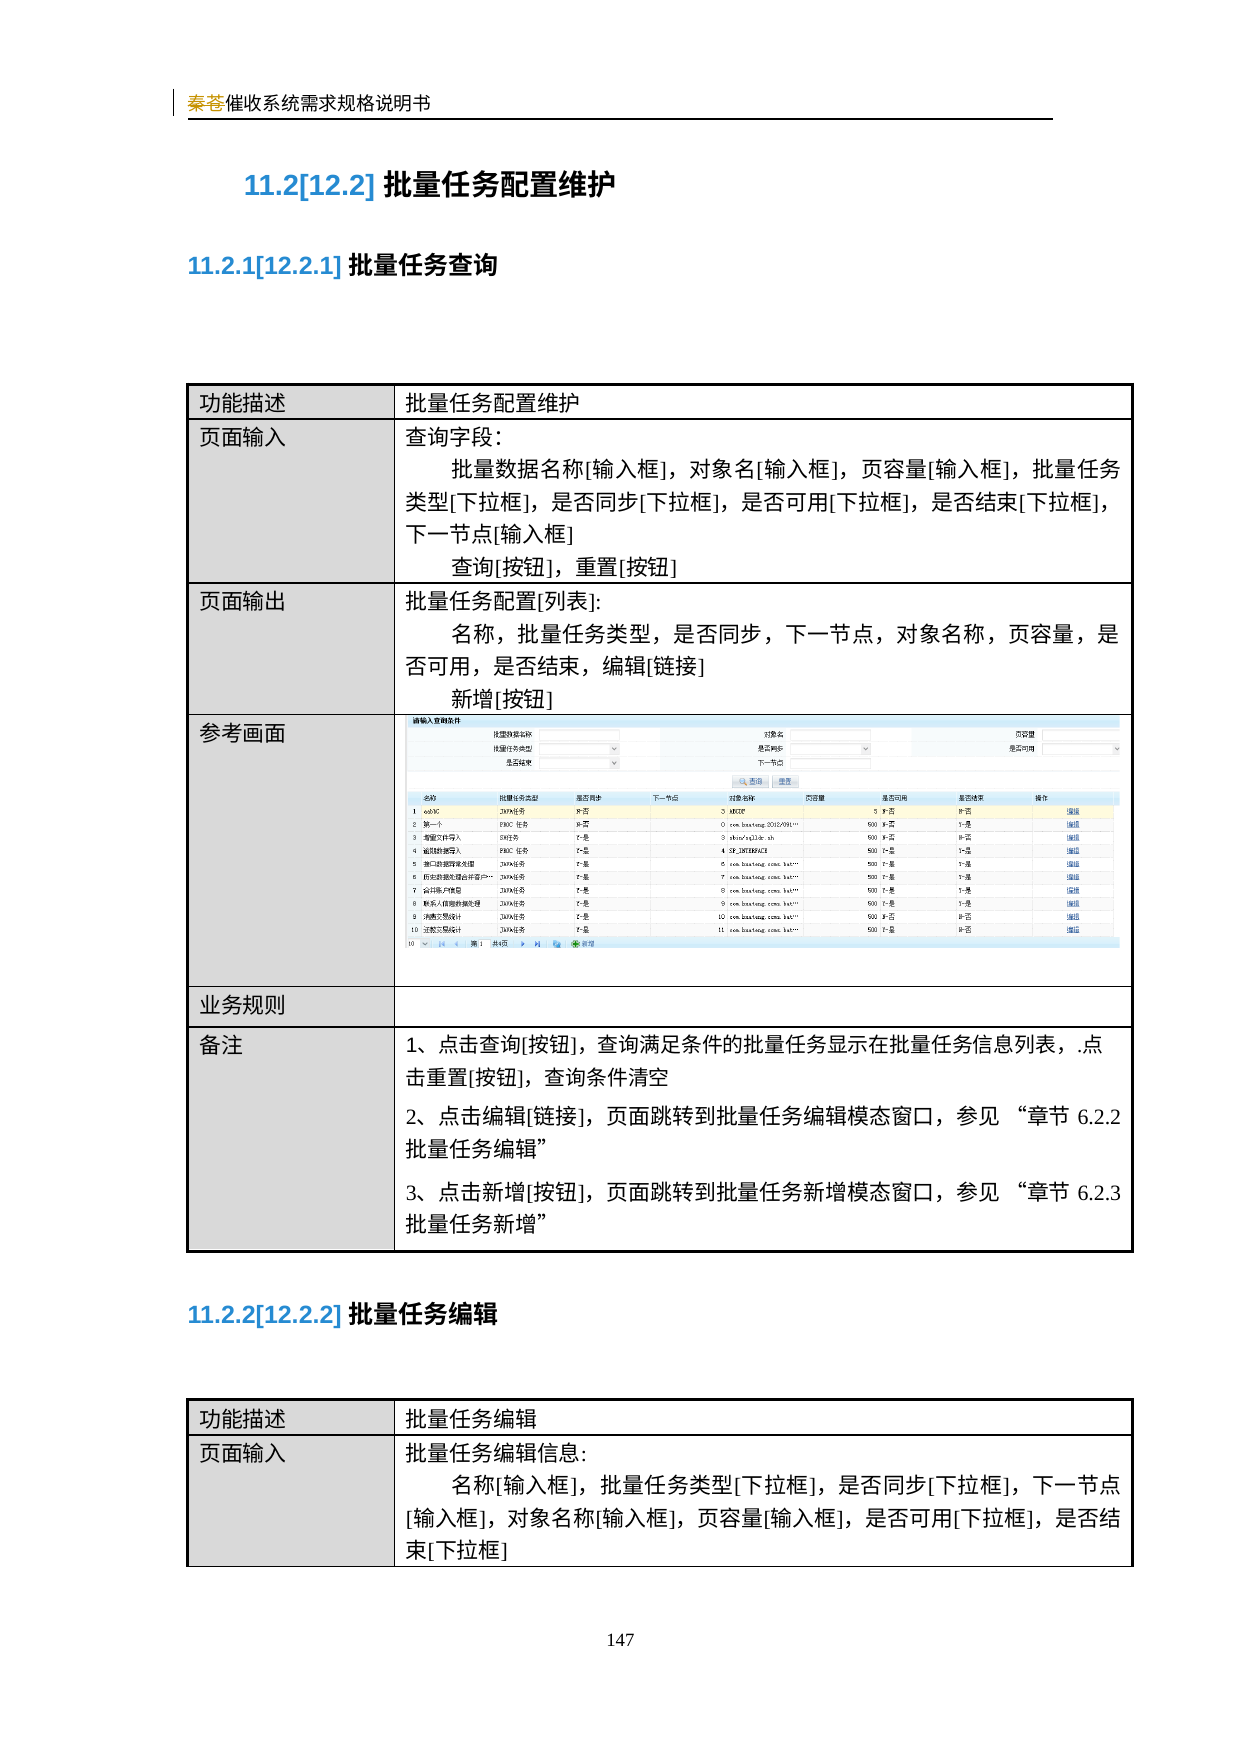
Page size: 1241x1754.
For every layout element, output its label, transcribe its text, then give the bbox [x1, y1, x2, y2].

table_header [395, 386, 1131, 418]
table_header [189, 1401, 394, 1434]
subtitle 批量任务查询 [187, 231, 1053, 296]
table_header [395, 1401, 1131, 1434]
subtitle 批量任务配置维护 [244, 162, 1053, 204]
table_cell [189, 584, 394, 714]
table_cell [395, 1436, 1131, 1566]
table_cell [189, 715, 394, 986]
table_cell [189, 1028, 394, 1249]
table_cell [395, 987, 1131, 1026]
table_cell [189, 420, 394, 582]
picture [405, 715, 1120, 948]
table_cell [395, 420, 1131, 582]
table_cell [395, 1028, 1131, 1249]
subtitle 批量任务编辑 [187, 1280, 1053, 1345]
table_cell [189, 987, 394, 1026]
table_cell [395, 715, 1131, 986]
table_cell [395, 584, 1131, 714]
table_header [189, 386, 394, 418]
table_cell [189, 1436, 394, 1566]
